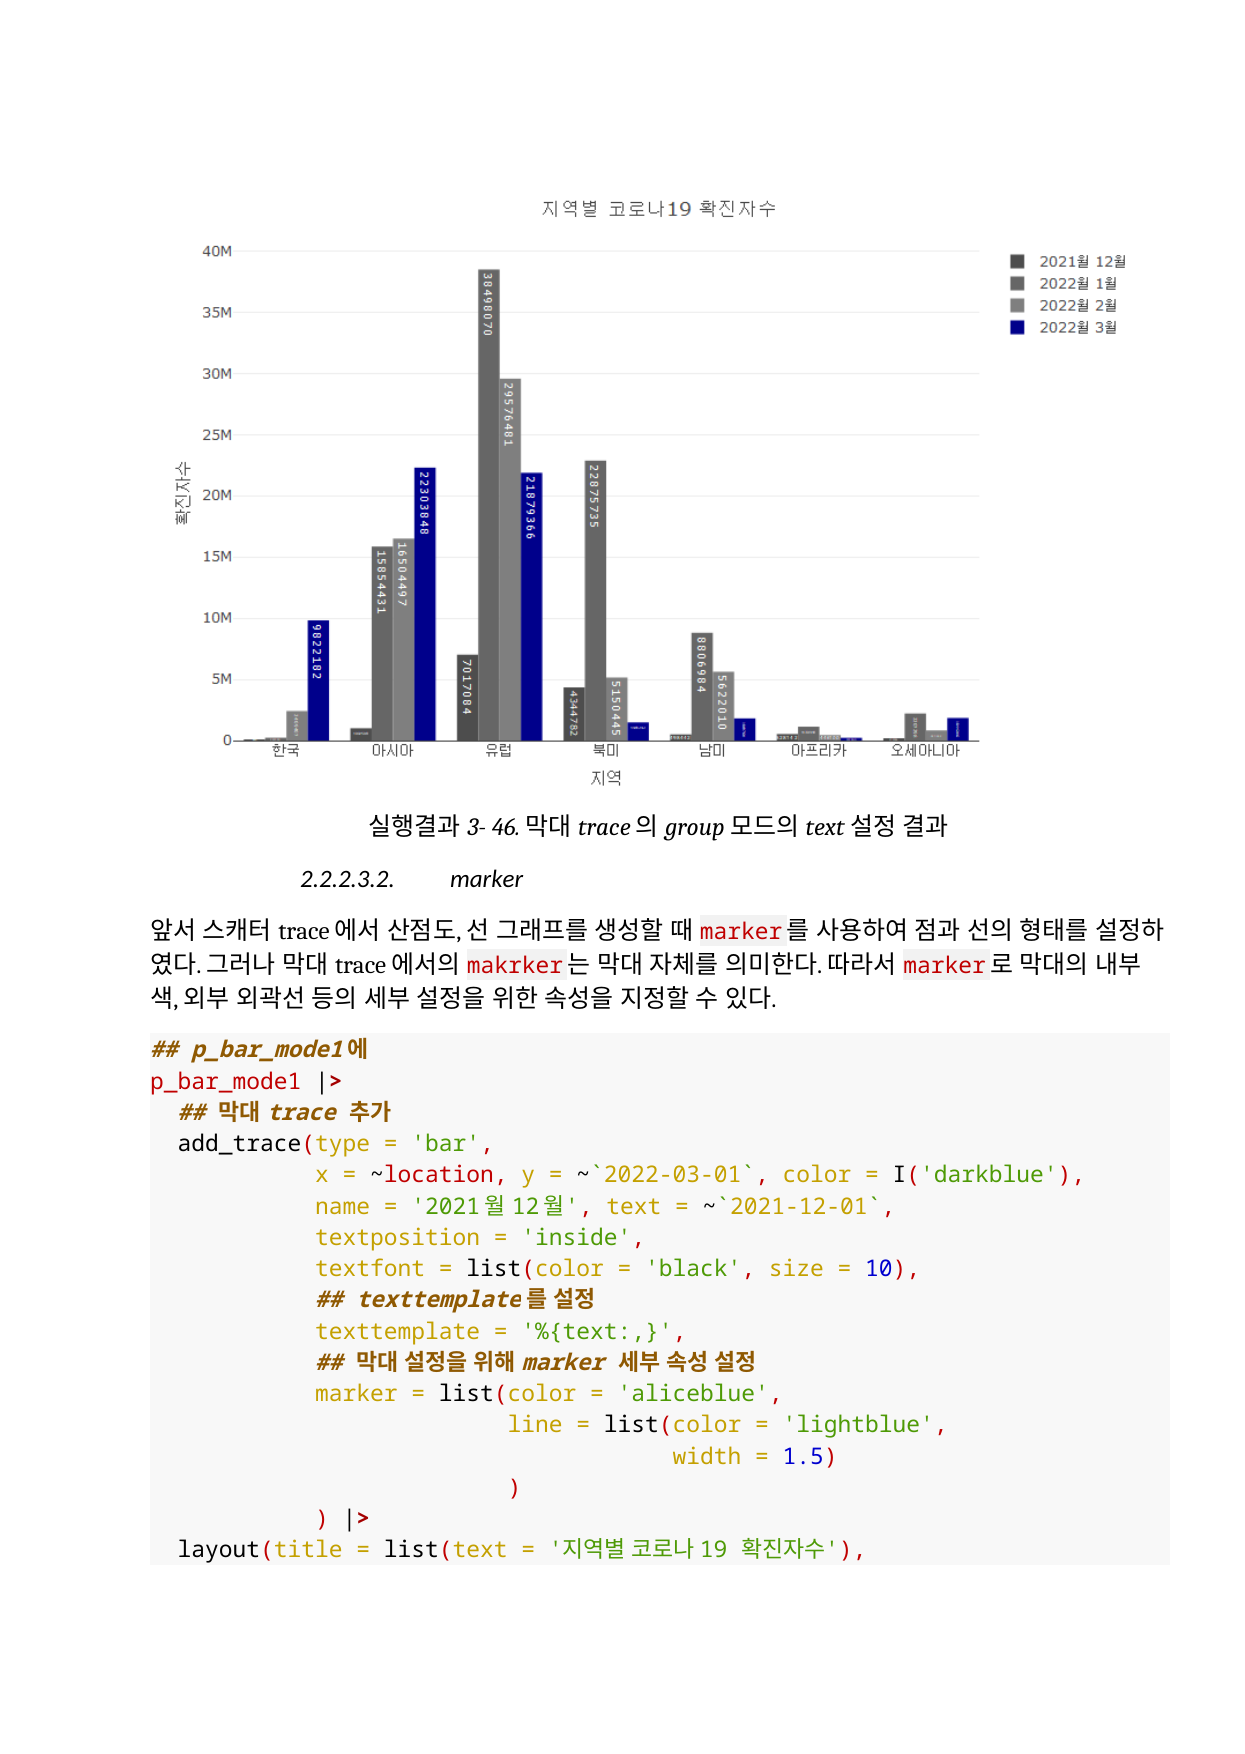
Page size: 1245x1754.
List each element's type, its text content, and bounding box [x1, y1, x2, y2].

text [150, 1033, 1170, 1565]
subtitle marker [300, 863, 1170, 894]
text 실행결과 3- . 막대 trace의 group 모드의 text 설정 결과 [150, 808, 1170, 842]
text 앞서 스캐터 trace에서 산점도, 선 그래프를 생성할 때 marker를 사용하여 점과 선의 형태를 설정하였다. 그러나 막대 trace에서의 makrker는 막대 자체를 의미한다. 따라서 marker로 막대의 내부 색, 외부 외곽선 등의 세부 설정을 위한 속성을 지정할 수 있다. [150, 912, 1170, 1015]
picture [172, 187, 1148, 788]
